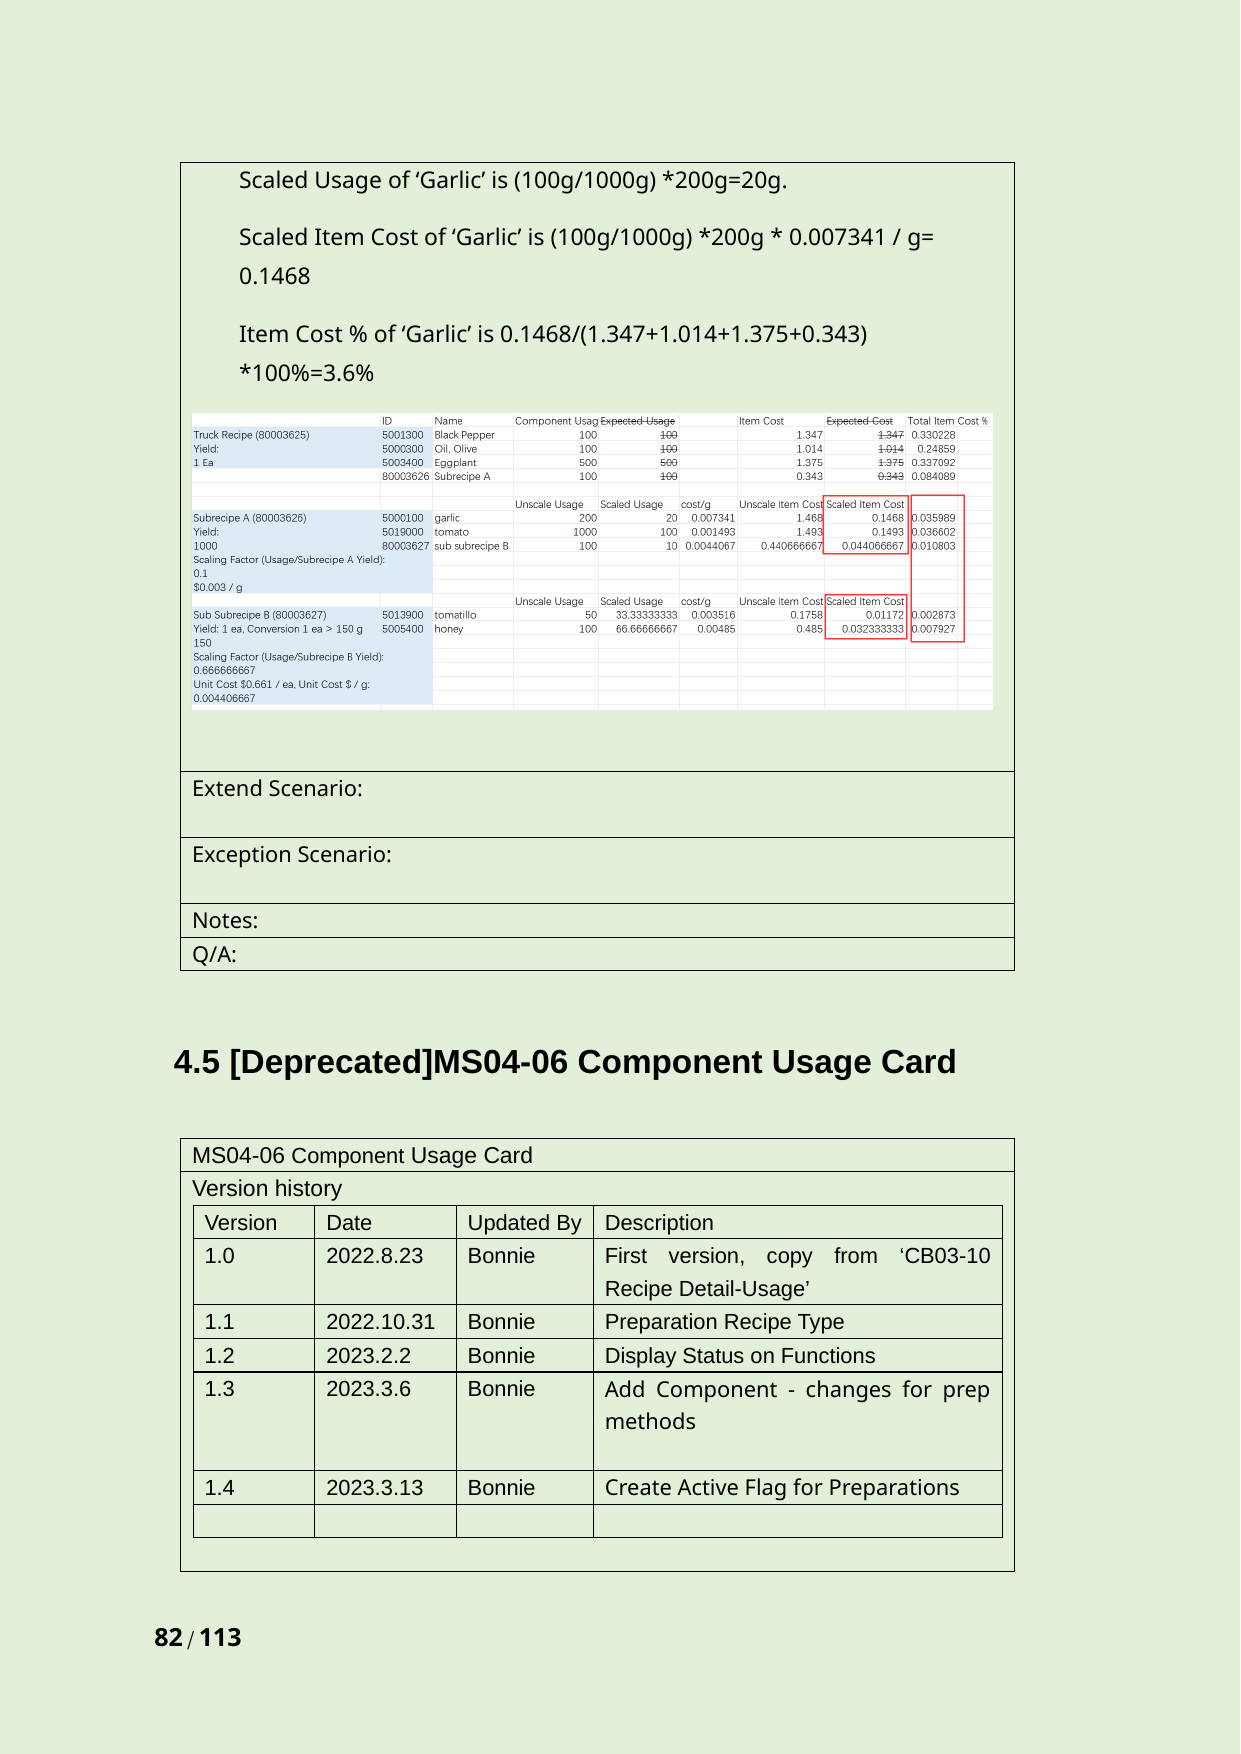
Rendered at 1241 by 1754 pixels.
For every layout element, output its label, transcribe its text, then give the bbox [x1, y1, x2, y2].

table_cell Version history [181, 1172, 1014, 1571]
table_cell [181, 938, 1014, 970]
subtitle [Deprecated]MS04-06 Component Usage Card [174, 1029, 1090, 1094]
table_cell [181, 904, 1014, 937]
table_header MS04-06 Component Usage Card [181, 1139, 1014, 1171]
picture [191, 413, 994, 710]
table_cell [181, 163, 1014, 771]
table_cell [181, 772, 1014, 837]
table_cell [181, 838, 1014, 903]
